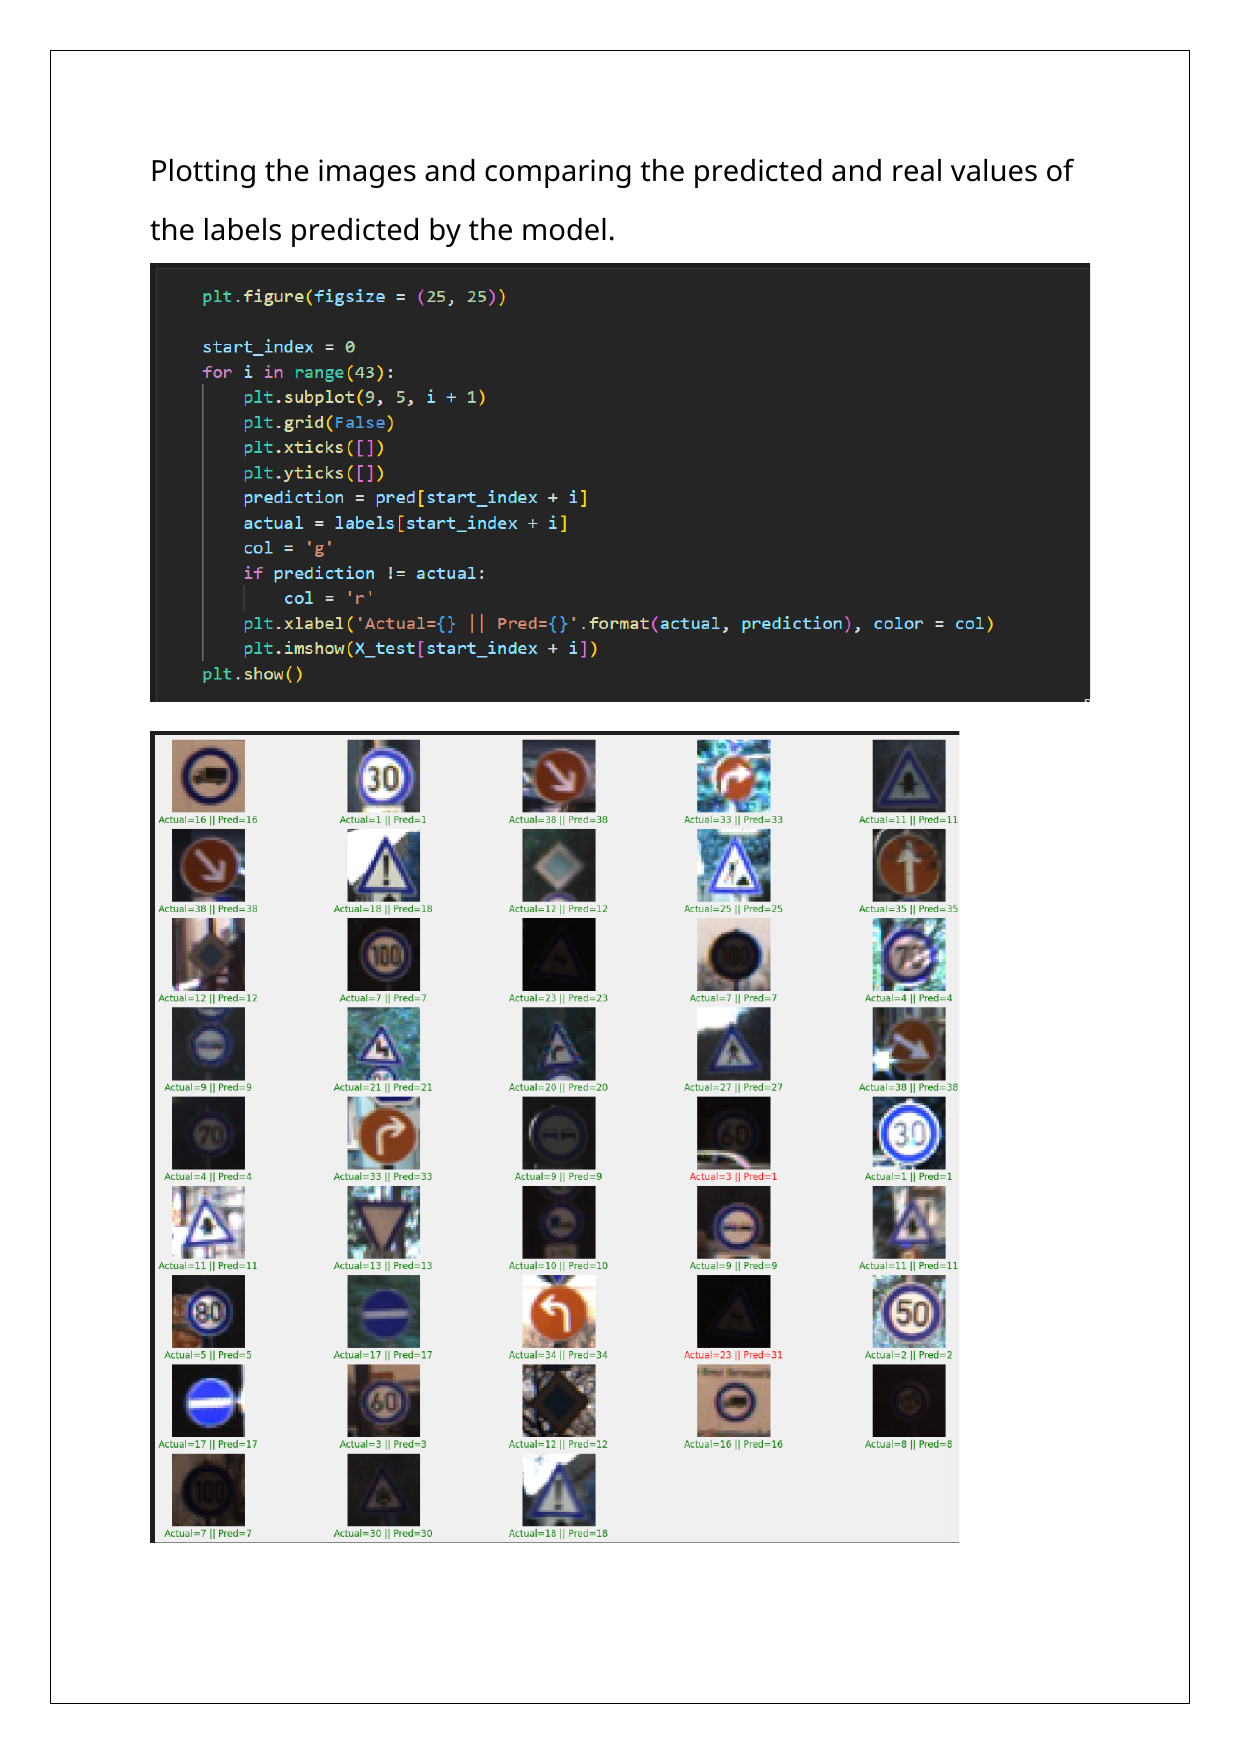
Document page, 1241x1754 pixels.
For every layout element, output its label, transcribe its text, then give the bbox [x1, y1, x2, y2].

picture [150, 731, 960, 1543]
text Plotting the images and comparing the predicted and real values of the labels predicted by the model. [150, 150, 1090, 263]
picture [150, 263, 1091, 702]
